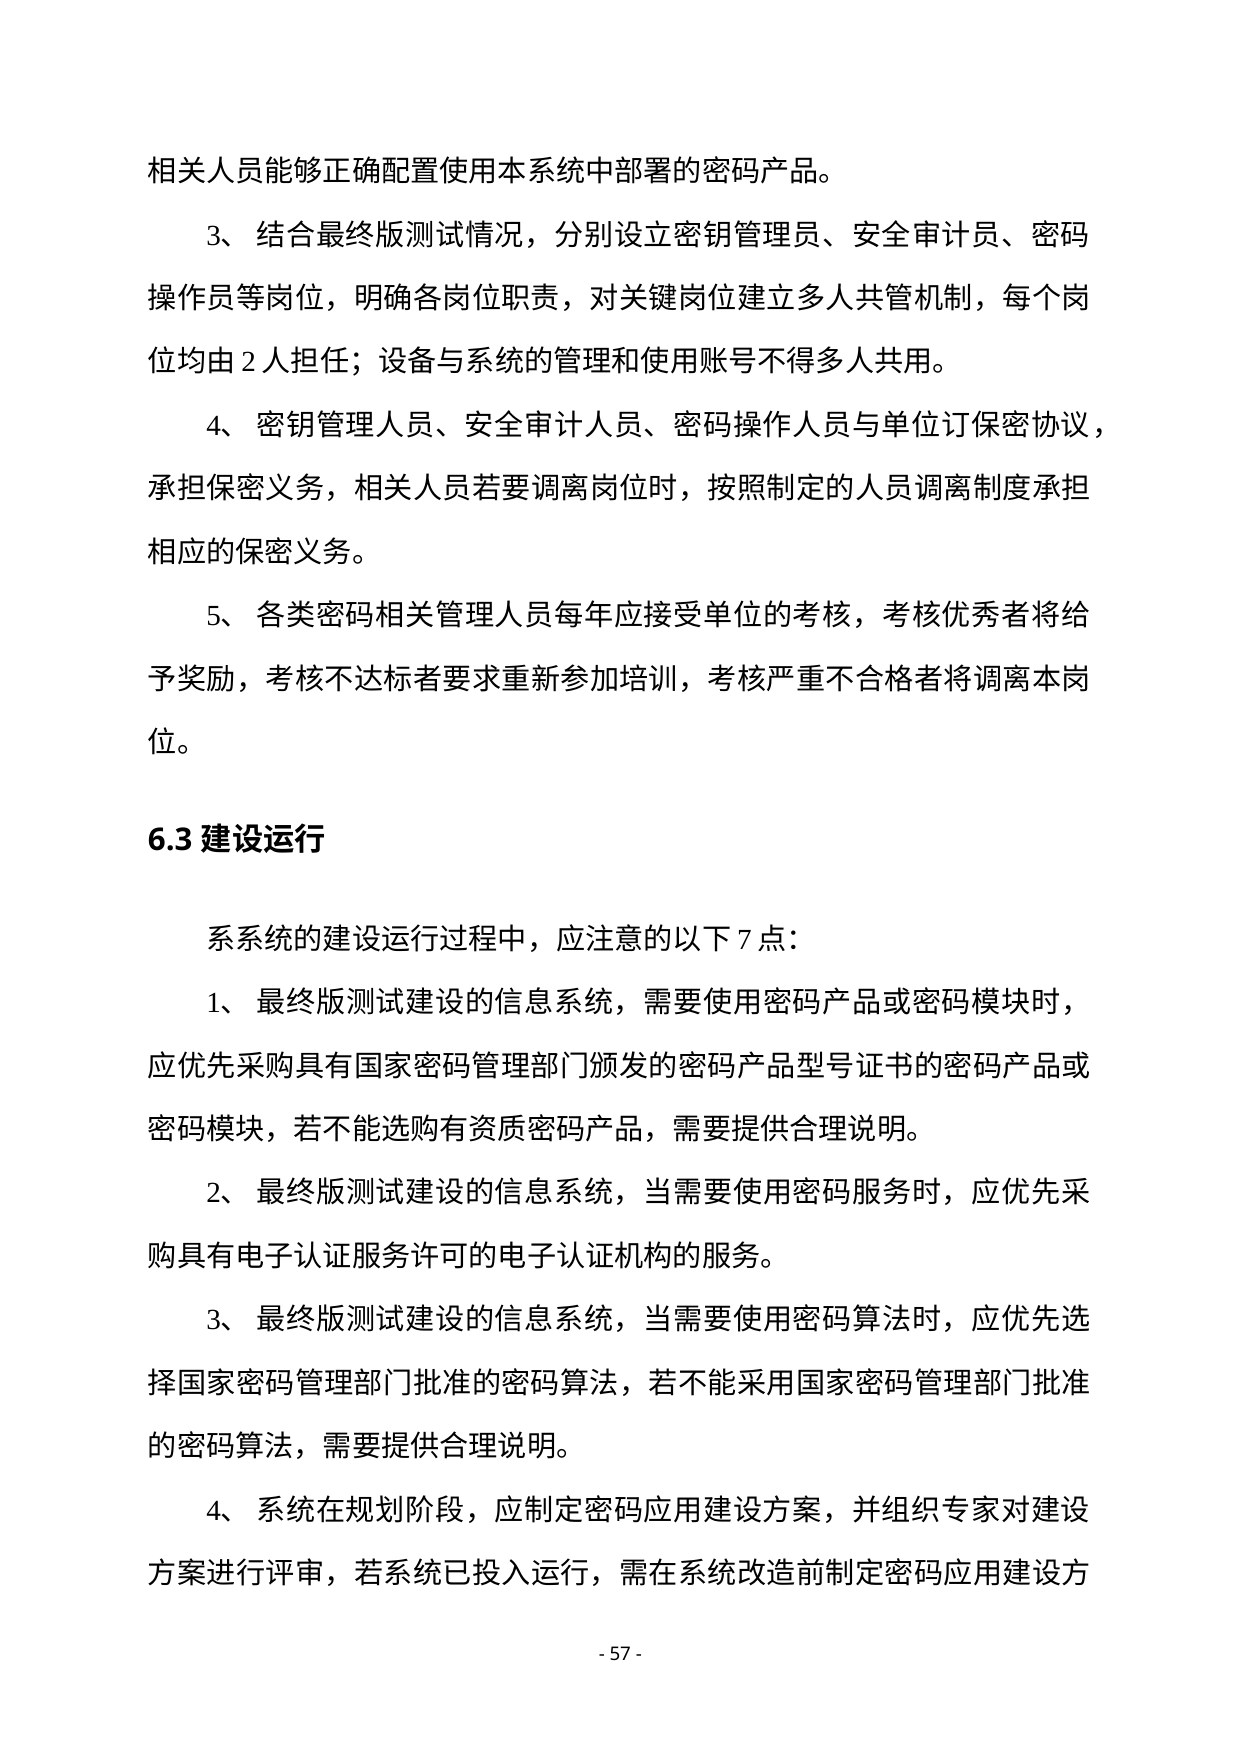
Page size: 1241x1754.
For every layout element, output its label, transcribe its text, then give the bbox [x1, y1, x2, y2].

list 各类密码相关管理人员每年应接受单位的考核，考核优秀者将给予奖励，考核不达标者要求重新参加培训，考核严重不合格者将调离本岗位。 [148, 592, 1092, 761]
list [148, 1486, 1092, 1592]
list 6.3 建设运行 [148, 814, 1092, 860]
list 最终版测试建设的信息系统，需要使用密码产品或密码模块时，应优先采购具有国家密码管理部门颁发的密码产品型号证书的密码产品或密码模块，若不能选购有资质密码产品，需要提供合理说明。 [148, 979, 1092, 1148]
text 系系统的建设运行过程中，应注意的以下7点： [148, 915, 1092, 957]
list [148, 148, 1092, 190]
list 密钥管理人员、安全审计人员、密码操作人员与单位订保密协议，承担保密义务，相关人员若要调离岗位时，按照制定的人员调离制度承担相应的保密义务。 [148, 401, 1092, 571]
list 结合最终版测试情况，分别设立密钥管理员、安全审计员、密码操作员等岗位，明确各岗位职责，对关键岗位建立多人共管机制，每个岗位均由2人担任；设备与系统的管理和使用账号不得多人共用。 [148, 211, 1092, 380]
list 最终版测试建设的信息系统，当需要使用密码服务时，应优先采购具有电子认证服务许可的电子认证机构的服务。 [148, 1169, 1092, 1275]
list 最终版测试建设的信息系统，当需要使用密码算法时，应优先选择国家密码管理部门批准的密码算法，若不能采用国家密码管理部门批准的密码算法，需要提供合理说明。 [148, 1296, 1092, 1465]
